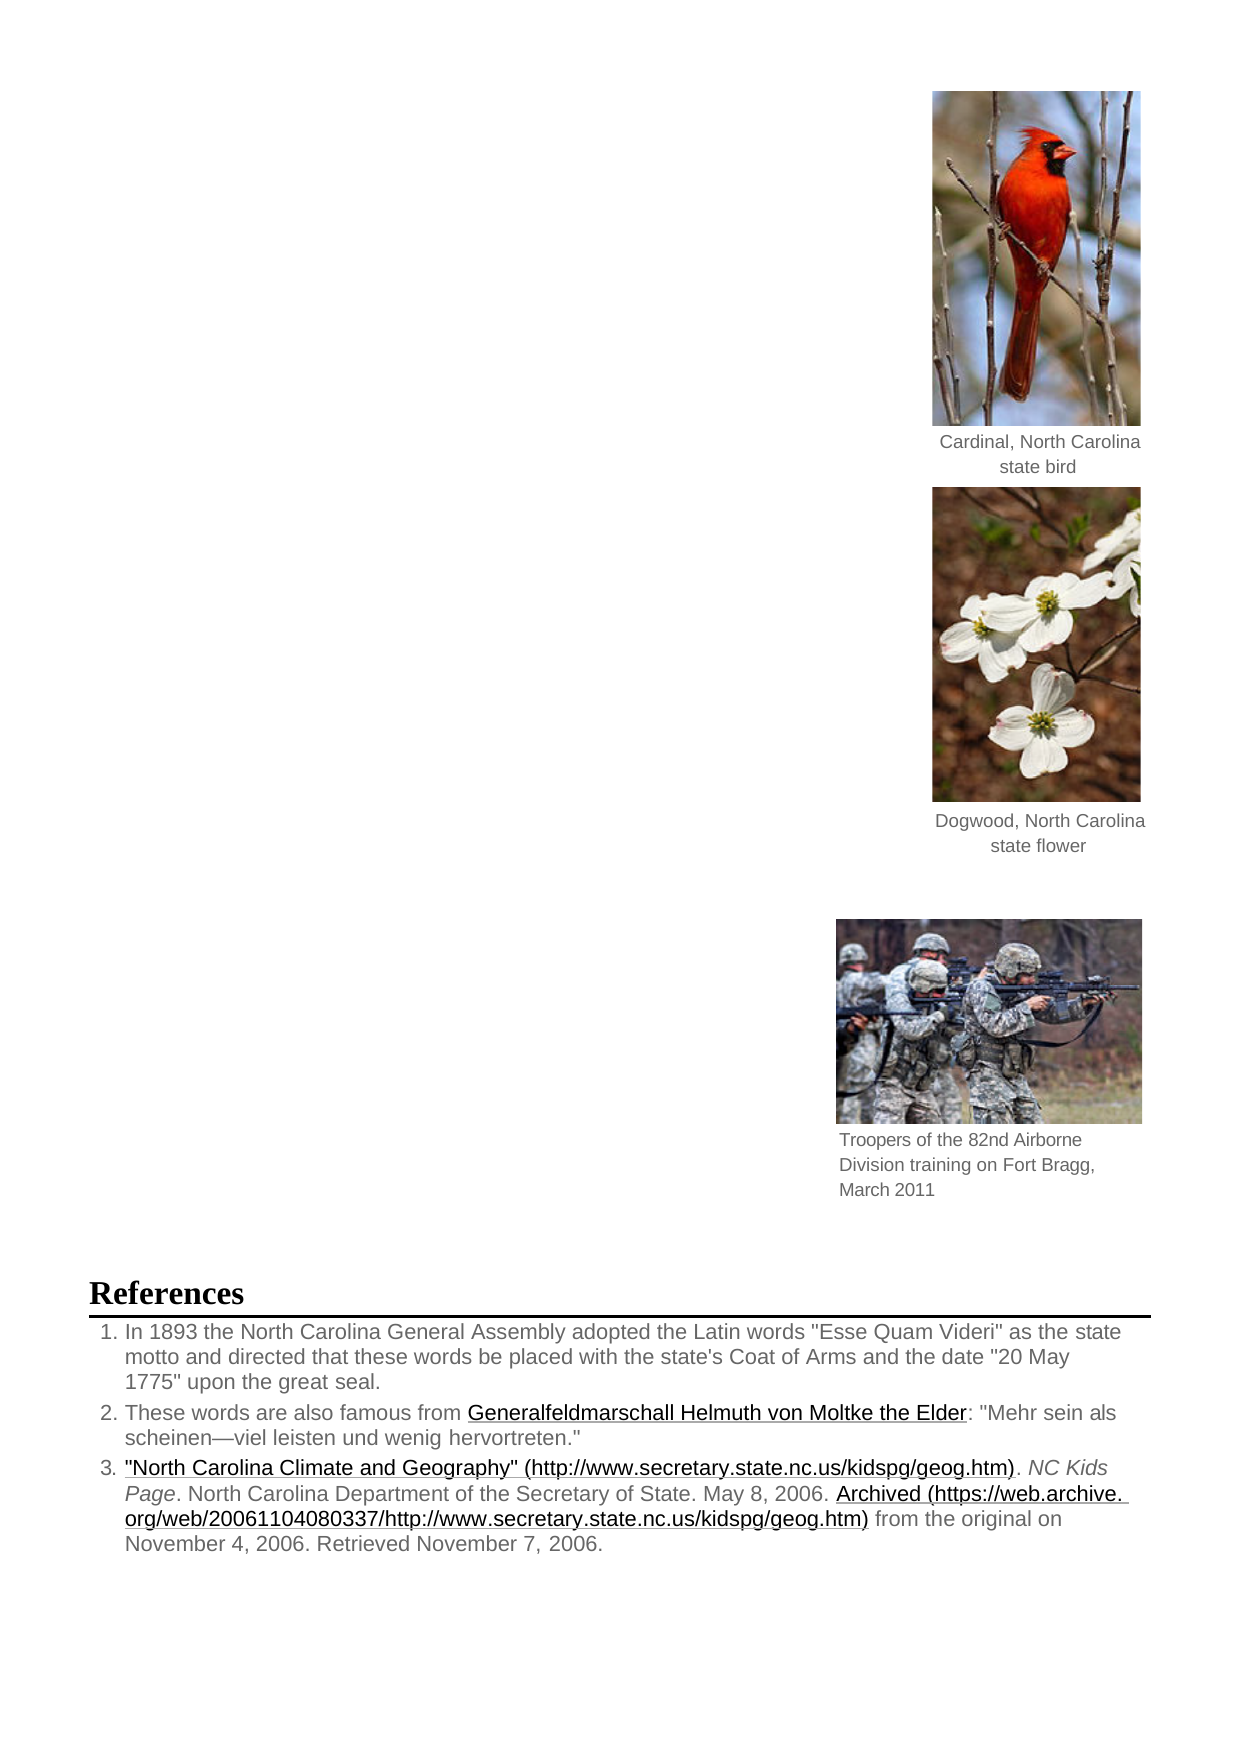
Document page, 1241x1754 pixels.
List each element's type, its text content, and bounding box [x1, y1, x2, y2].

picture [932, 91, 1141, 426]
list In 1893 the North Carolina General Assembly adopted the Latin words "Esse Quam Videri" as the state motto and directed that these words be placed with the state's Coat of Arms and the date "20 May 1775" upon the great seal. [100, 1318, 1141, 1394]
subtitle References [89, 1273, 1178, 1312]
text Troopers of the 82nd Airborne Division training on Fort Bragg, March 2011 [839, 1124, 1097, 1200]
list These words are also famous from Generalfeldmarschall Helmuth von Moltke the Elder: "Mehr sein als scheinen—viel leisten und wenig hervortreten." [100, 1399, 1136, 1450]
text Cardinal, North Carolina state bird [939, 431, 1143, 477]
list "North Carolina Climate and Geography" (http://www.secretary.state.nc.us/kidspg/geog.htm). NC Kids Page. North Carolina Department of the Secretary of State. May 8, 2006. Archived (https://web.archive. org/web/20061104080337/http://www.secretary.state.nc.us/kidspg/geog.htm) from the original on November 4, 2006. Retrieved November 7, 2006. [100, 1455, 1142, 1556]
picture [836, 919, 1143, 1124]
picture [932, 487, 1141, 802]
